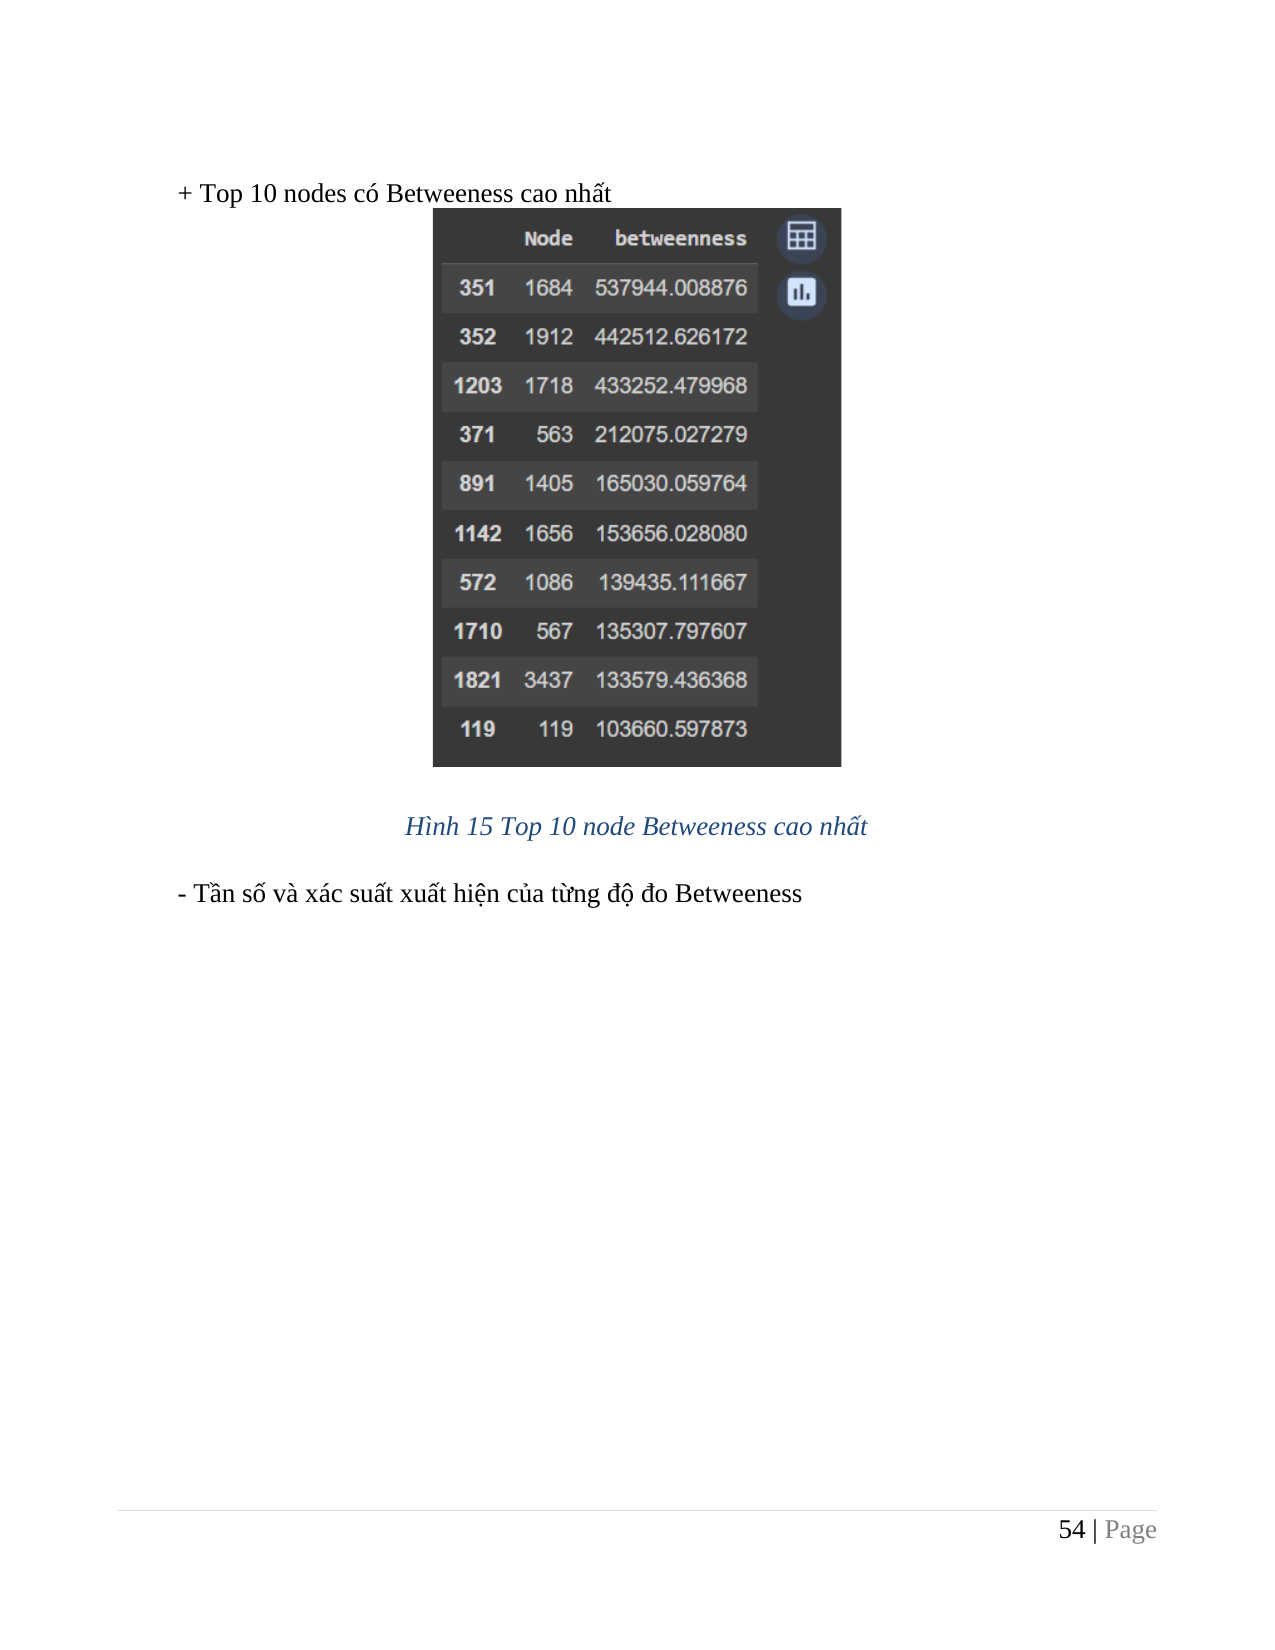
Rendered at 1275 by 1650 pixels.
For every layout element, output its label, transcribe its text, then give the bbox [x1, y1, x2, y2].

text + Top 10 nodes có Betweeness cao nhất [118, 177, 1157, 208]
text - Tần số và xác suất xuất hiện của từng độ đo Betweeness [118, 877, 1157, 909]
picture [432, 208, 842, 767]
